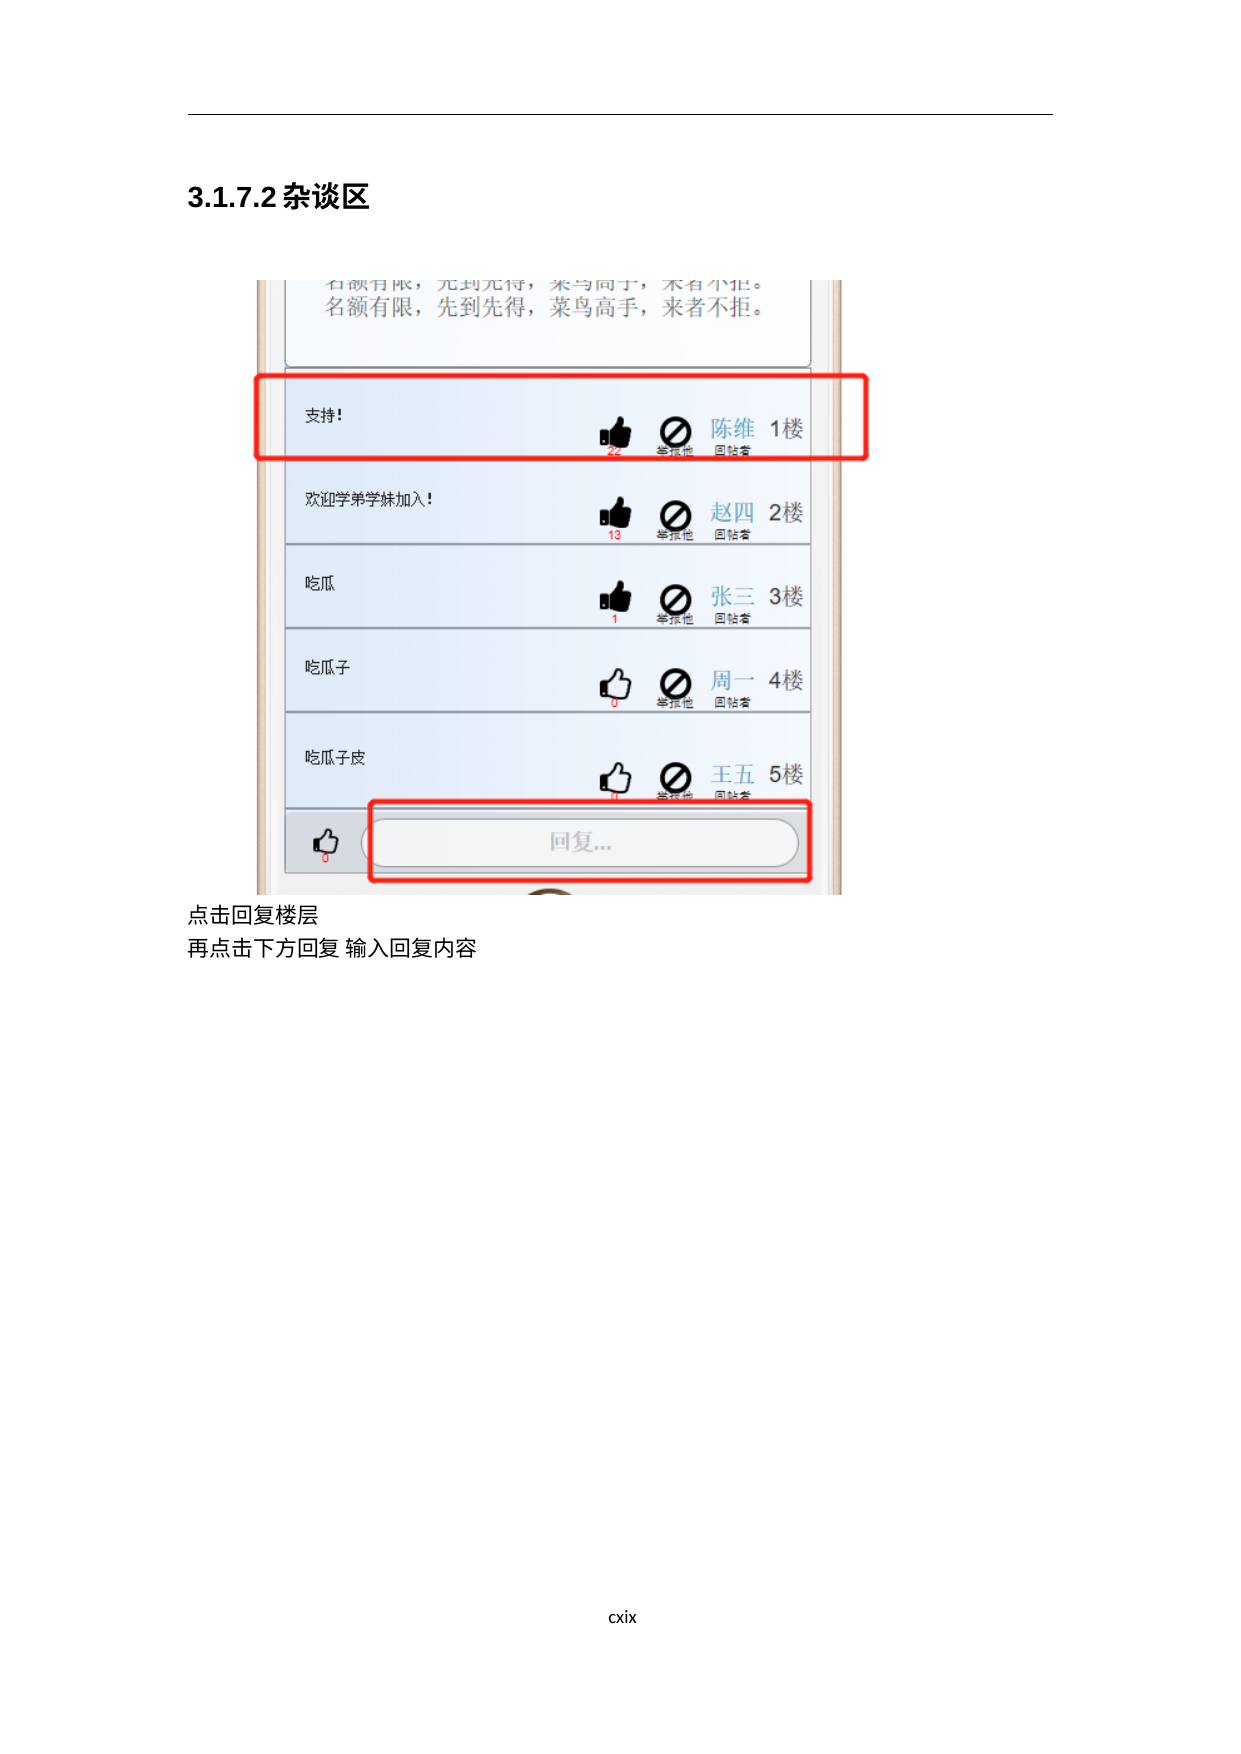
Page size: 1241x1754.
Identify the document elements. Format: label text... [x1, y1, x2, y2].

text 再点击下方回复 输入回复内容 [187, 930, 1053, 963]
subtitle 3.1.7.2杂谈区 [187, 162, 1053, 227]
picture [187, 280, 908, 895]
text 点击回复楼层 [187, 898, 1053, 930]
